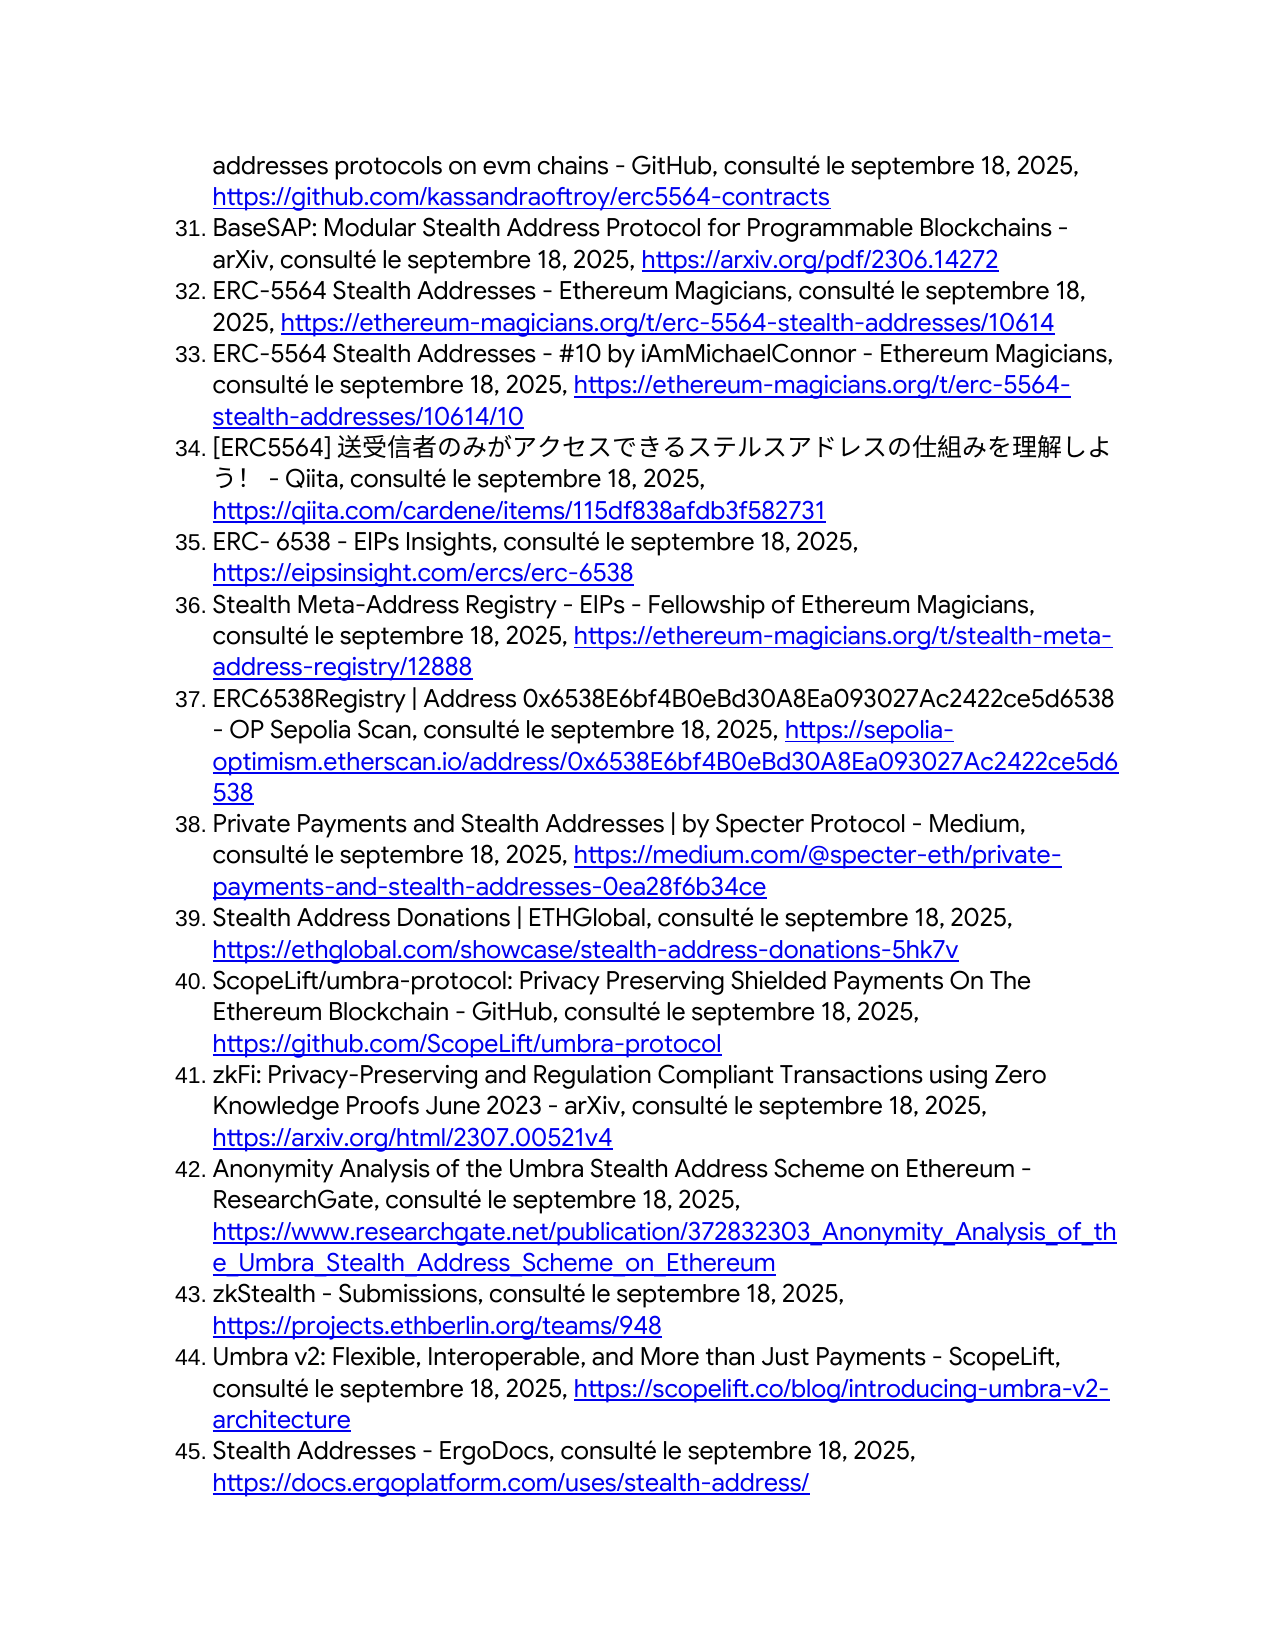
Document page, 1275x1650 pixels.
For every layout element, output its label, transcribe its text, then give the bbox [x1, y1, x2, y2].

list Private Payments and Stealth Addresses | by Specter Protocol - Medium, consulté le septembre 18, 2025, https://medium.com/@specter-eth/private-payments-and-stealth-addresses-0ea28f6b34ce [175, 808, 1125, 902]
list Umbra v2: Flexible, Interoperable, and More than Just Payments - ScopeLift, consulté le septembre 18, 2025, https://scopelift.co/blog/introducing-umbra-v2-architecture [175, 1341, 1125, 1436]
list ERC-5564 Stealth Addresses - Ethereum Magicians, consulté le septembre 18, 2025, https://ethereum-magicians.org/t/erc-5564-stealth-addresses/10614 [175, 275, 1125, 338]
list zkStealth - Submissions, consulté le septembre 18, 2025, https://projects.ethberlin.org/teams/948 [175, 1279, 1125, 1341]
list ERC- 6538 - EIPs Insights, consulté le septembre 18, 2025, https://eipsinsight.com/ercs/erc-6538 [175, 526, 1125, 589]
list Anonymity Analysis of the Umbra Stealth Address Scheme on Ethereum - ResearchGate, consulté le septembre 18, 2025, https://www.researchgate.net/publication/372832303_Anonymity_Analysis_of_the_Umbra_Stealth_Address_Scheme_on_Ethereum [175, 1153, 1125, 1279]
list Stealth Meta-Address Registry - EIPs - Fellowship of Ethereum Magicians, consulté le septembre 18, 2025, https://ethereum-magicians.org/t/stealth-meta-address-registry/12888 [175, 589, 1125, 683]
list BaseSAP: Modular Stealth Address Protocol for Programmable Blockchains - arXiv, consulté le septembre 18, 2025, https://arxiv.org/pdf/2306.14272 [175, 213, 1125, 275]
list zkFi: Privacy-Preserving and Regulation Compliant Transactions using Zero Knowledge Proofs June 2023 - arXiv, consulté le septembre 18, 2025, https://arxiv.org/html/2307.00521v4 [175, 1059, 1125, 1153]
list Stealth Addresses - ErgoDocs, consulté le septembre 18, 2025, https://docs.ergoplatform.com/uses/stealth-address/ [175, 1436, 1125, 1498]
list Stealth Address Donations | ETHGlobal, consulté le septembre 18, 2025, https://ethglobal.com/showcase/stealth-address-donations-5hk7v [175, 902, 1125, 965]
list ERC-5564 Stealth Addresses - #10 by iAmMichaelConnor - Ethereum Magicians, consulté le septembre 18, 2025, https://ethereum-magicians.org/t/erc-5564-stealth-addresses/10614/10 [175, 338, 1125, 432]
list ScopeLift/umbra-protocol: Privacy Preserving Shielded Payments On The Ethereum Blockchain - GitHub, consulté le septembre 18, 2025, https://github.com/ScopeLift/umbra-protocol [175, 965, 1125, 1059]
list ERC6538Registry | Address 0x6538E6bf4B0eBd30A8Ea093027Ac2422ce5d6538 - OP Sepolia Scan, consulté le septembre 18, 2025, https://sepolia-optimism.etherscan.io/address/0x6538E6bf4B0eBd30A8Ea093027Ac2422ce5d6538 [175, 683, 1125, 808]
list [175, 150, 1125, 213]
list [ERC5564] 送受信者のみがアクセスできるステルスアドレスの仕組みを理解しよう！ - Qiita, consulté le septembre 18, 2025, https://qiita.com/cardene/items/115df838afdb3f582731 [175, 432, 1125, 526]
